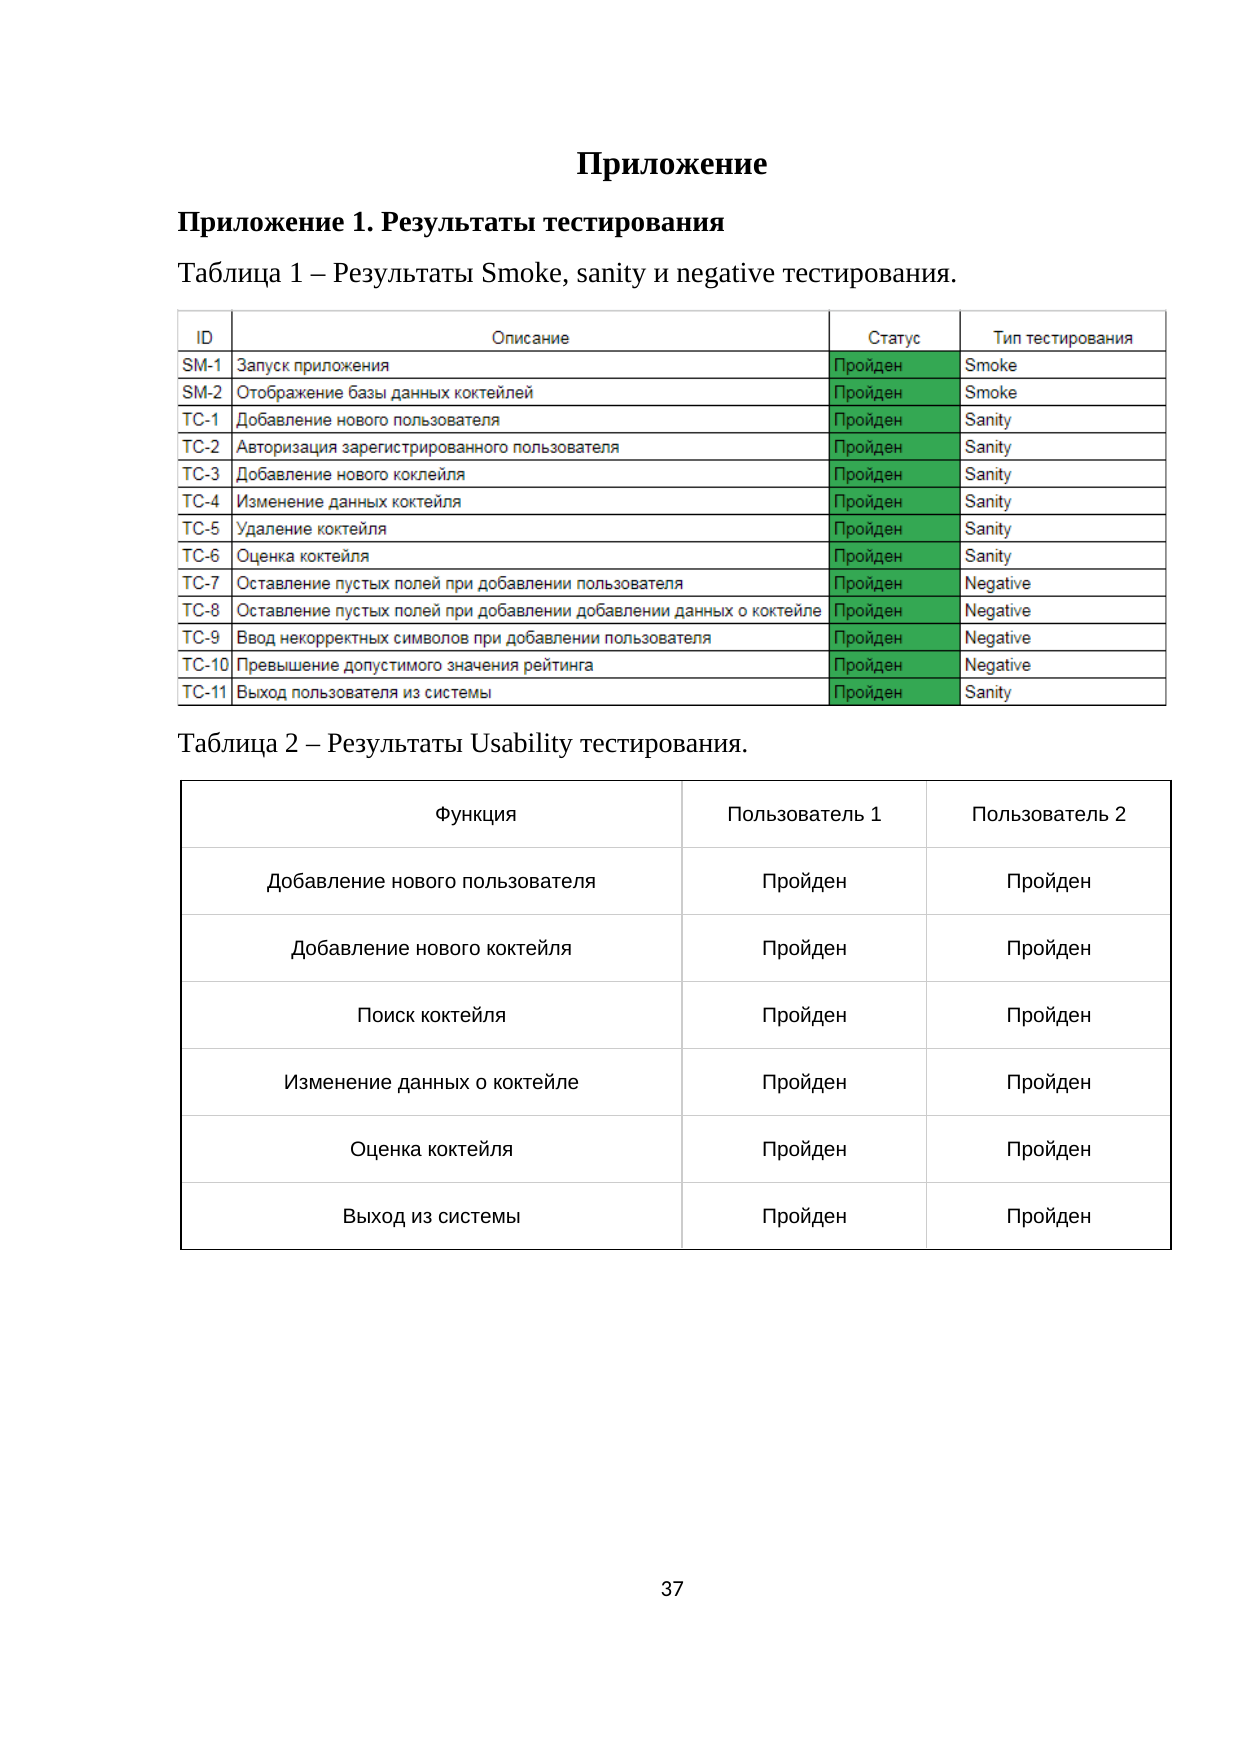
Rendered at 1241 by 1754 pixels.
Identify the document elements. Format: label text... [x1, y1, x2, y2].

picture [177, 309, 1167, 706]
text Таблица 1 – Результаты Smoke, sanity и negative тестирования. [118, 255, 1167, 288]
table_cell Пройден [683, 848, 926, 913]
table_cell Пройден [927, 1049, 1170, 1114]
table_cell Пройден [683, 1116, 926, 1181]
table_cell Добавление нового пользователя [182, 848, 681, 913]
table_cell Пройден [683, 1183, 926, 1248]
table_cell Пройден [927, 1183, 1170, 1248]
table_cell Добавление нового коктейля [182, 915, 681, 981]
table_header Пользователь 2 [927, 781, 1170, 847]
table_cell Поиск коктейля [182, 982, 681, 1047]
table_cell Пройден [927, 915, 1170, 981]
table_cell Пройден [927, 1116, 1170, 1181]
text Таблица 2 – Результаты Usability тестирования. [118, 726, 1167, 759]
table_cell Пройден [683, 1049, 926, 1114]
table_cell Изменение данных о коктейле [182, 1049, 681, 1114]
table_cell Пройден [683, 915, 926, 981]
table_cell Пройден [683, 982, 926, 1047]
subtitle Приложение 1. Результаты тестирования [177, 204, 1167, 237]
table_cell Оценка коктейля [182, 1116, 681, 1181]
subtitle Приложение [177, 143, 1167, 181]
table_header Пользователь 1 [683, 781, 926, 847]
table_cell Пройден [927, 982, 1170, 1047]
table_cell Выход из системы [182, 1183, 681, 1248]
table_header Функция [182, 781, 681, 847]
table_cell Пройден [927, 848, 1170, 913]
